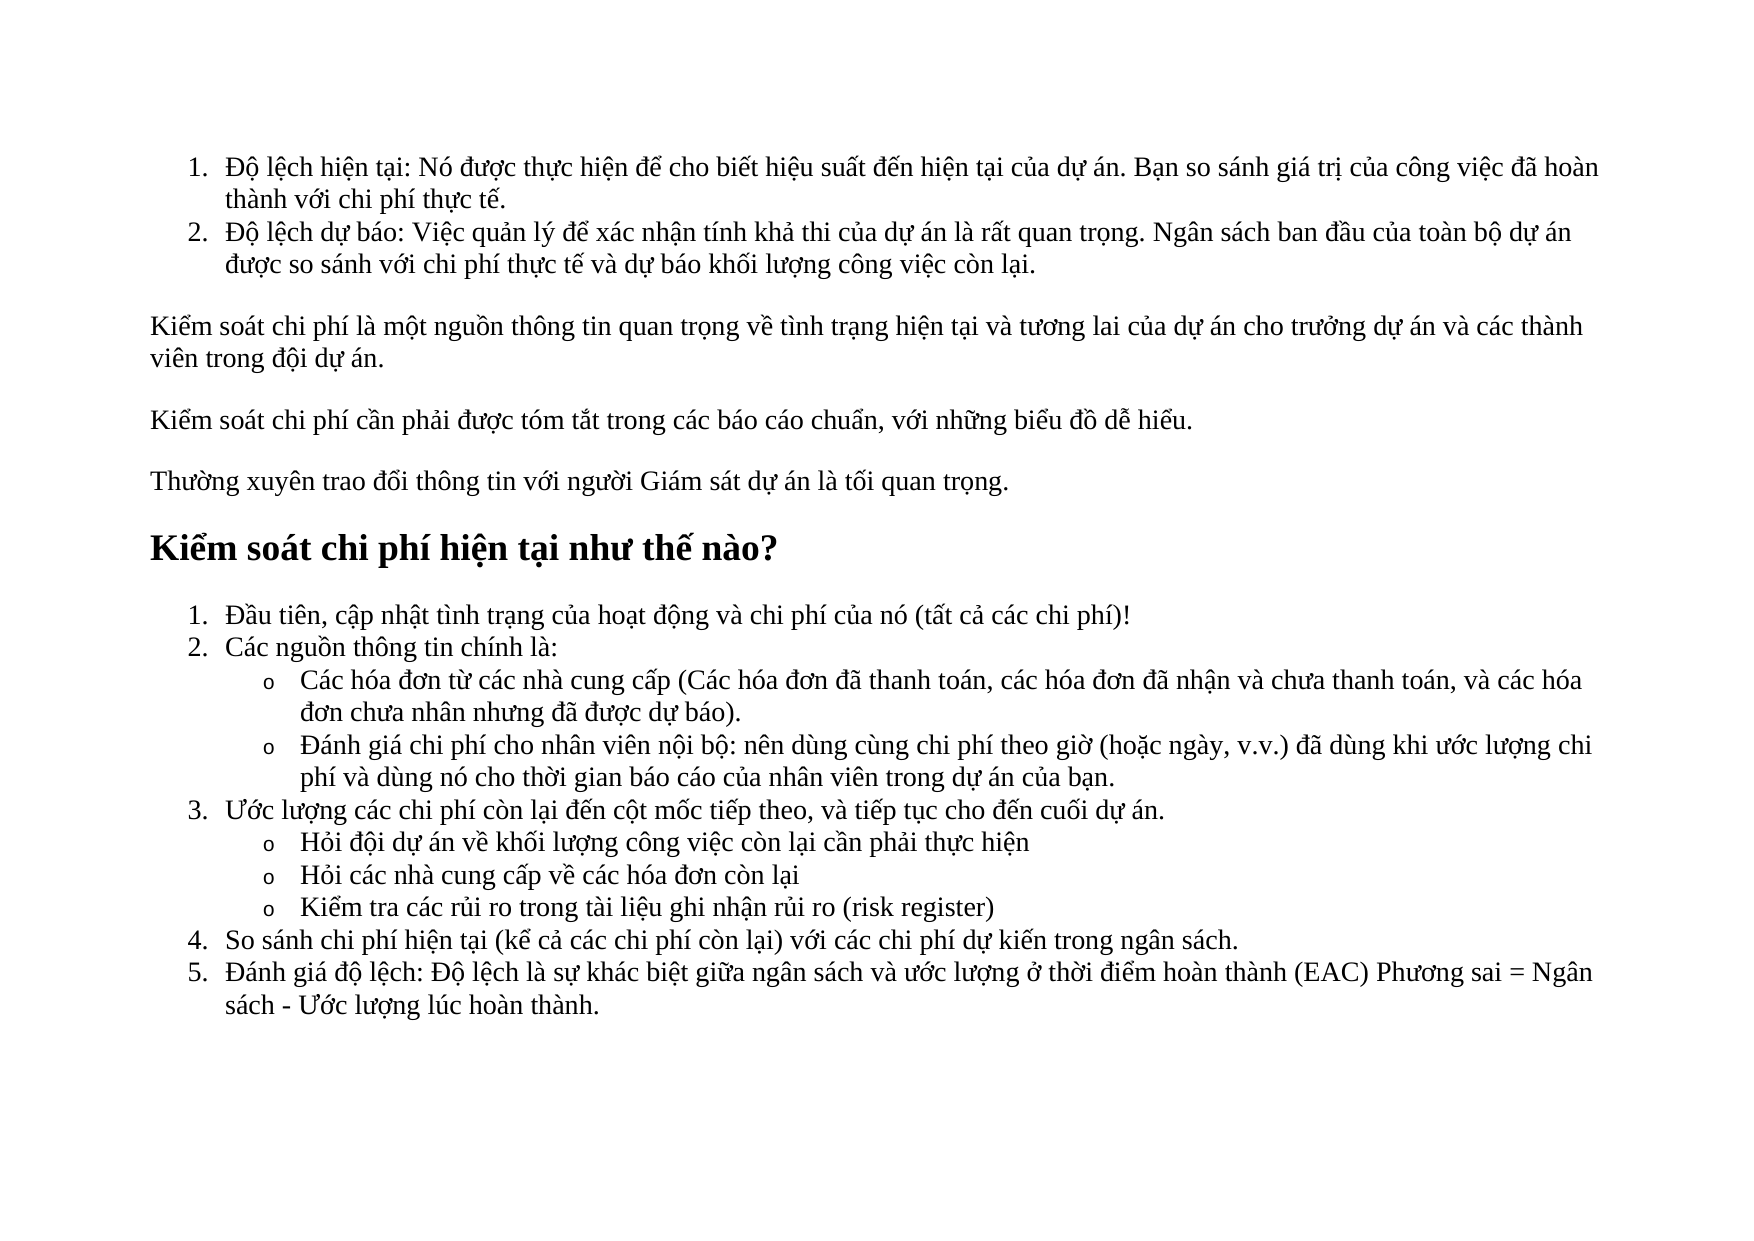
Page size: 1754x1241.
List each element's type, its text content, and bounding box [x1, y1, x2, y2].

list Độ lệch dự báo: Việc quản lý để xác nhận tính khả thi của dự án là rất quan trọng. Ngân sách ban đầu của toàn bộ dự án được so sánh với chi phí thực tế và dự báo khối lượng công việc còn lại. [187, 215, 1604, 279]
list Ước lượng các chi phí còn lại đến cột mốc tiếp theo, và tiếp tục cho đến cuối dự án. [187, 793, 1604, 825]
list Các nguồn thông tin chính là: [187, 631, 1604, 663]
list Đánh giá chi phí cho nhân viên nội bộ: nên dùng cùng chi phí theo giờ (hoặc ngày, v.v.) đã dùng khi ước lượng chi phí và dùng nó cho thời gian báo cáo của nhân viên trong dự án của bạn. [262, 728, 1604, 793]
list Kiểm tra các rủi ro trong tài liệu ghi nhận rủi ro (risk register) [262, 891, 1604, 923]
list Các hóa đơn từ các nhà cung cấp (Các hóa đơn đã thanh toán, các hóa đơn đã nhận và chưa thanh toán, và các hóa đơn chưa nhân nhưng đã được dự báo). [262, 663, 1604, 728]
list Hỏi đội dự án về khối lượng công việc còn lại cần phải thực hiện [262, 825, 1604, 858]
list Độ lệch hiện tại: Nó được thực hiện để cho biết hiệu suất đến hiện tại của dự án. Bạn so sánh giá trị của công việc đã hoàn thành với chi phí thực tế. [187, 150, 1604, 215]
text Thường xuyên trao đổi thông tin với người Giám sát dự án là tối quan trọng. [150, 464, 1604, 497]
list Hỏi các nhà cung cấp về các hóa đơn còn lại [262, 858, 1604, 891]
list Đầu tiên, cập nhật tình trạng của hoạt động và chi phí của nó (tất cả các chi phí)! [187, 598, 1604, 631]
list Đánh giá độ lệch: Độ lệch là sự khác biệt giữa ngân sách và ước lượng ở thời điểm hoàn thành (EAC) Phương sai = Ngân sách - Ước lượng lúc hoàn thành. [187, 956, 1604, 1020]
text Kiểm soát chi phí là một nguồn thông tin quan trọng về tình trạng hiện tại và tương lai của dự án cho trưởng dự án và các thành viên trong đội dự án. [150, 309, 1604, 373]
subtitle Kiểm soát chi phí hiện tại như thế nào? [150, 526, 1604, 569]
list So sánh chi phí hiện tại (kể cả các chi phí còn lại) với các chi phí dự kiến trong ngân sách. [187, 923, 1604, 956]
text Kiểm soát chi phí cần phải được tóm tắt trong các báo cáo chuẩn, với những biểu đồ dễ hiểu. [150, 403, 1604, 435]
